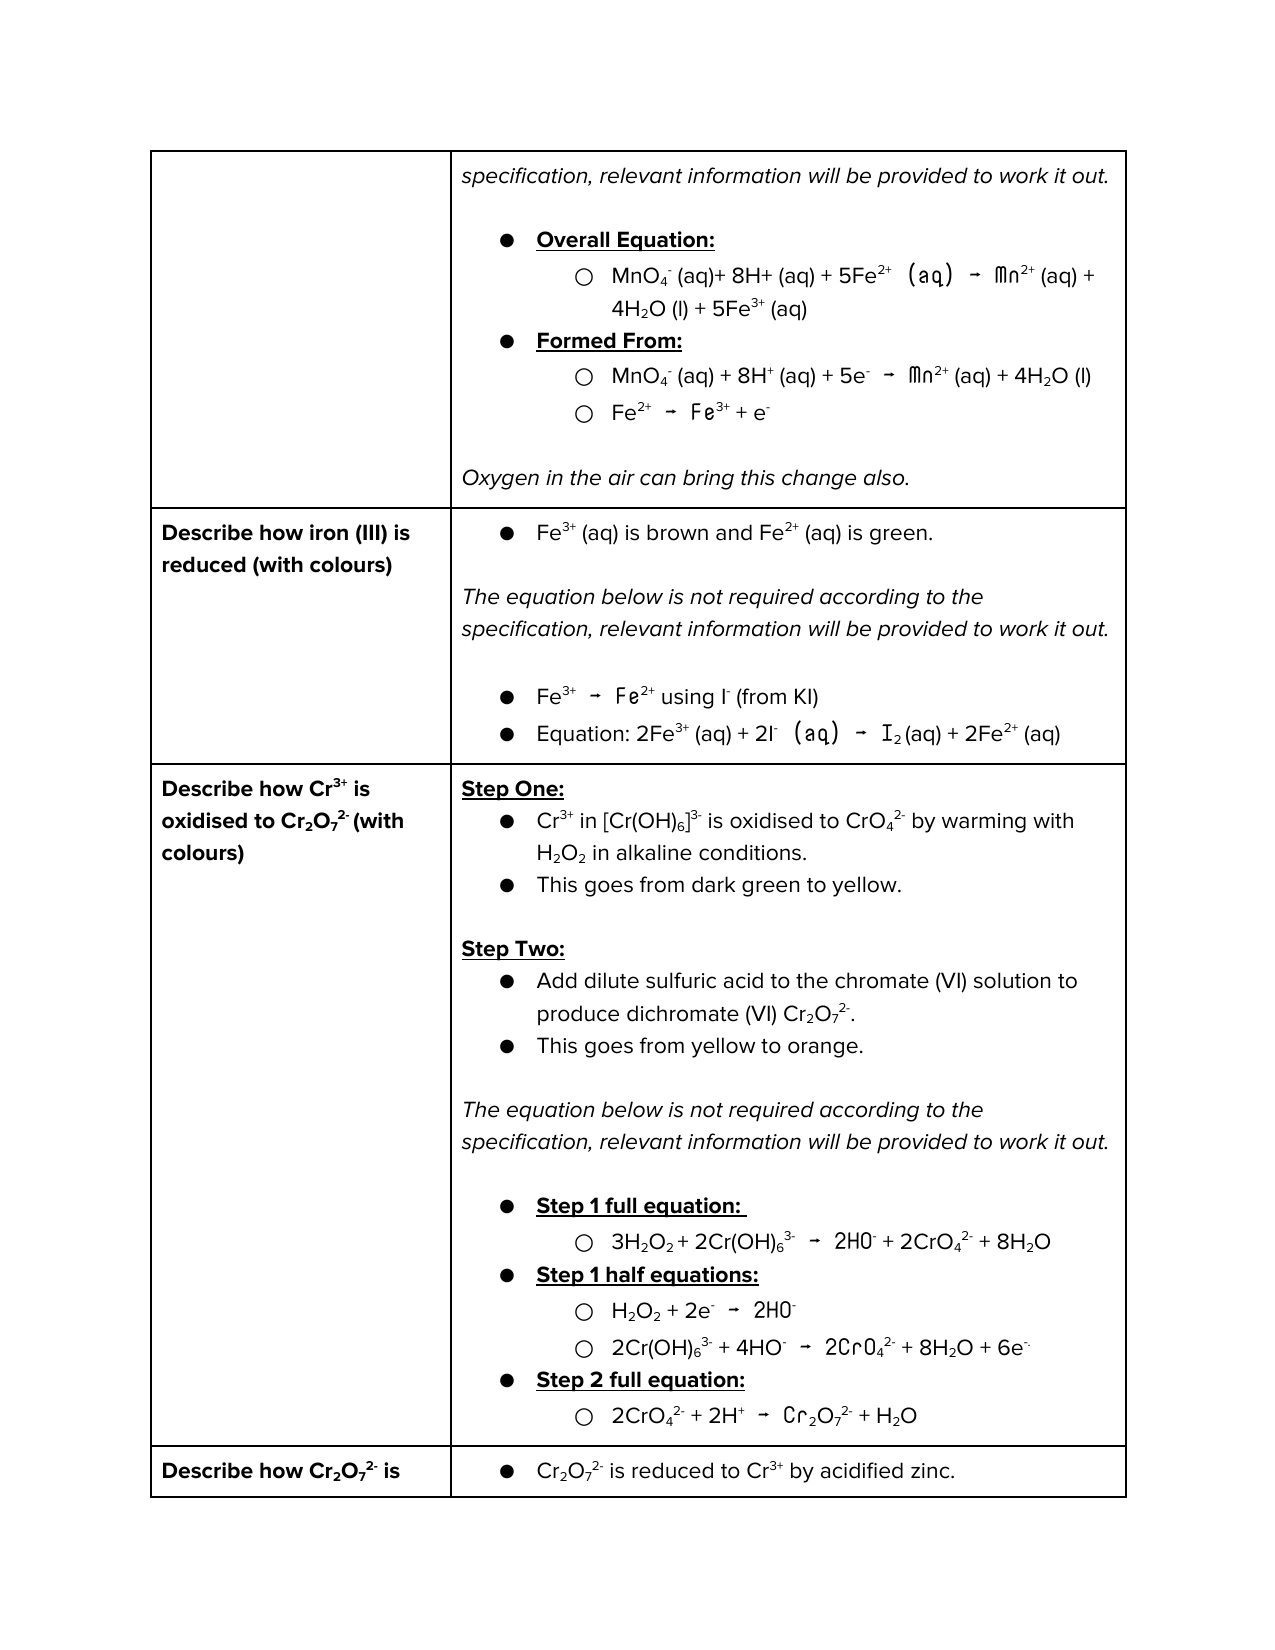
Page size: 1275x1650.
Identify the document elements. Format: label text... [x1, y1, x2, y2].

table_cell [152, 152, 450, 507]
table_cell Describe how iron (III) is reduced (with colours) [152, 509, 450, 763]
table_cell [152, 1447, 450, 1496]
table_cell Fe3+ (aq) is brown and Fe2+ (aq) is green. The equation below is not required according to the specification, relevant information will be provided to work it out. Fe3+ → Fe2+ using I- (from KI) Equation: 2Fe3+ (aq) + 2I- (aq) → I2 (aq) + 2Fe2+ (aq) [452, 509, 1125, 763]
table_cell Step One: Cr3+ in [Cr(OH)6]3- is oxidised to CrO42- by warming with H2O2 in alkaline conditions. This goes from dark green to yellow. Step Two: Add dilute sulfuric acid to the chromate (VI) solution to produce dichromate (VI) Cr2O72-. This goes from yellow to orange. The equation below is not required according to the specification, relevant information will be provided to work it out. Step 1 full equation: 3H2O2 + 2Cr(OH)63- → 2HO- + 2CrO42- + 8H2O Step 1 half equations: H2O2 + 2e- → 2HO- 2Cr(OH)63- + 4HO- → 2CrO42- + 8H2O + 6e-. Step 2 full equation: 2CrO42- + 2H+ → Cr2O72- + H2O [452, 765, 1125, 1445]
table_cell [452, 152, 1125, 507]
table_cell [452, 1447, 1125, 1496]
table_cell Describe how Cr3+ is oxidised to Cr2O72- (with colours) [152, 765, 450, 1445]
